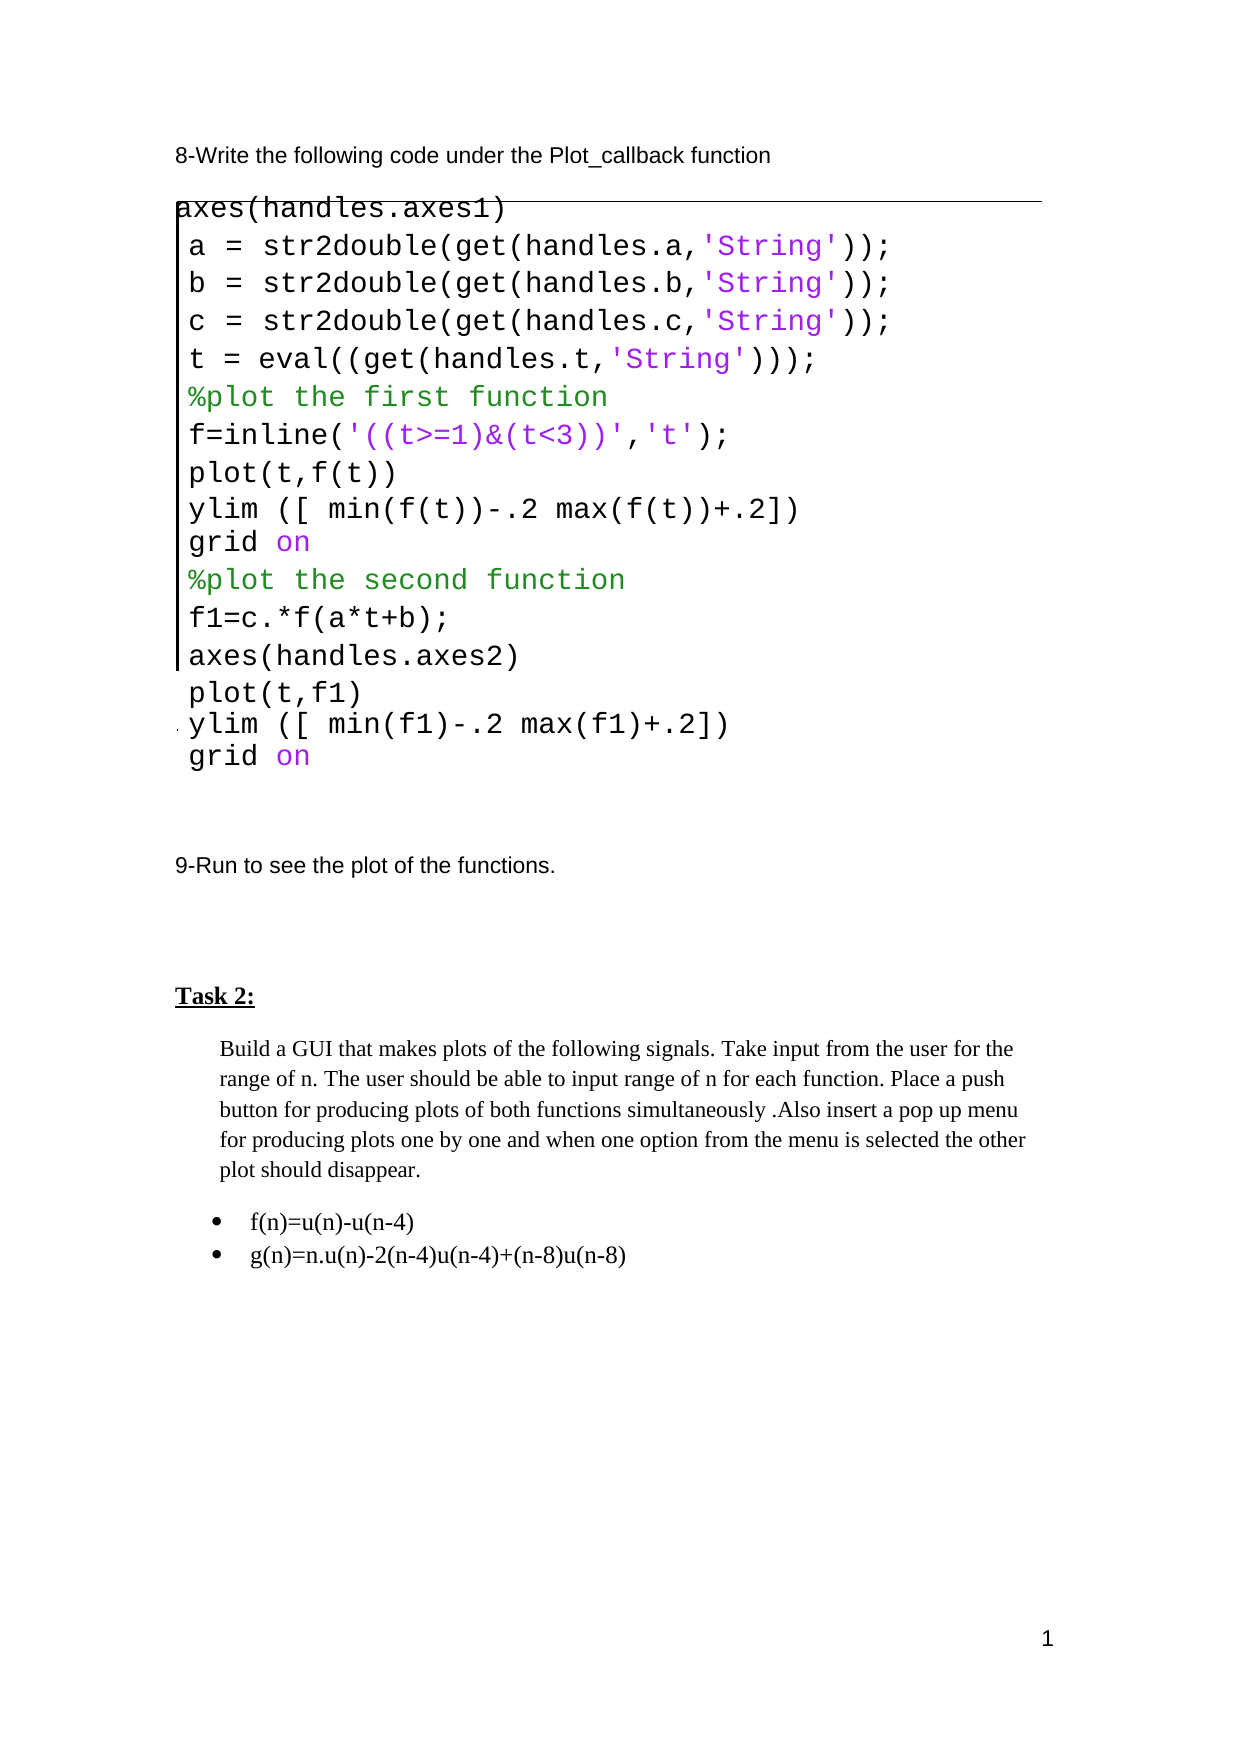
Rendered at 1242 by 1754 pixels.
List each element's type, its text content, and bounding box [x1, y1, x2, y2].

text %plot the first function f=inline('((t>=1)&(t<3))','t'); plot(t,f(t)) [188, 382, 735, 491]
text %plot the second function f1=c.*f(a*t+b); [188, 565, 647, 636]
list g(n)=n.u(n)-2(n-4)u(n-4)+(n-8)u(n-8) [212, 1240, 1067, 1269]
text 8-Write the following code under the Plot_callback function [175, 142, 1055, 168]
text plot(t,f1) [188, 679, 1067, 711]
text Build a GUI that makes plots of the following signals. Take input from the user for the range of n. The user should be able to input range of n for each function. Place a push button for producing plots of both functions simultaneously .Also insert a pop up menu for producing plots one by one and when one option from the menu is selected the other plot should disappear. [219, 1035, 1042, 1182]
text Task 2: [175, 981, 1067, 1010]
text axes(handles.axes2) [188, 641, 1067, 674]
text axes(handles.axes1) [175, 193, 1067, 226]
text ylim ([ min(f1)-.2 max(f1)+.2]) [188, 711, 1067, 742]
text grid on [188, 527, 1067, 561]
text a = str2double(get(handles.a,'String')); b = str2double(get(handles.b,'String')); c = str2double(get(handles.c,'String')); t = eval((get(handles.t,'String'))); [188, 231, 892, 377]
text grid on [188, 742, 1067, 773]
text 9-Run to see the plot of the functions. [175, 856, 1067, 877]
text ylim ([ min(f(t))-.2 max(f(t))+.2]) [188, 496, 1067, 527]
list f(n)=u(n)-u(n-4) [212, 1207, 1067, 1236]
